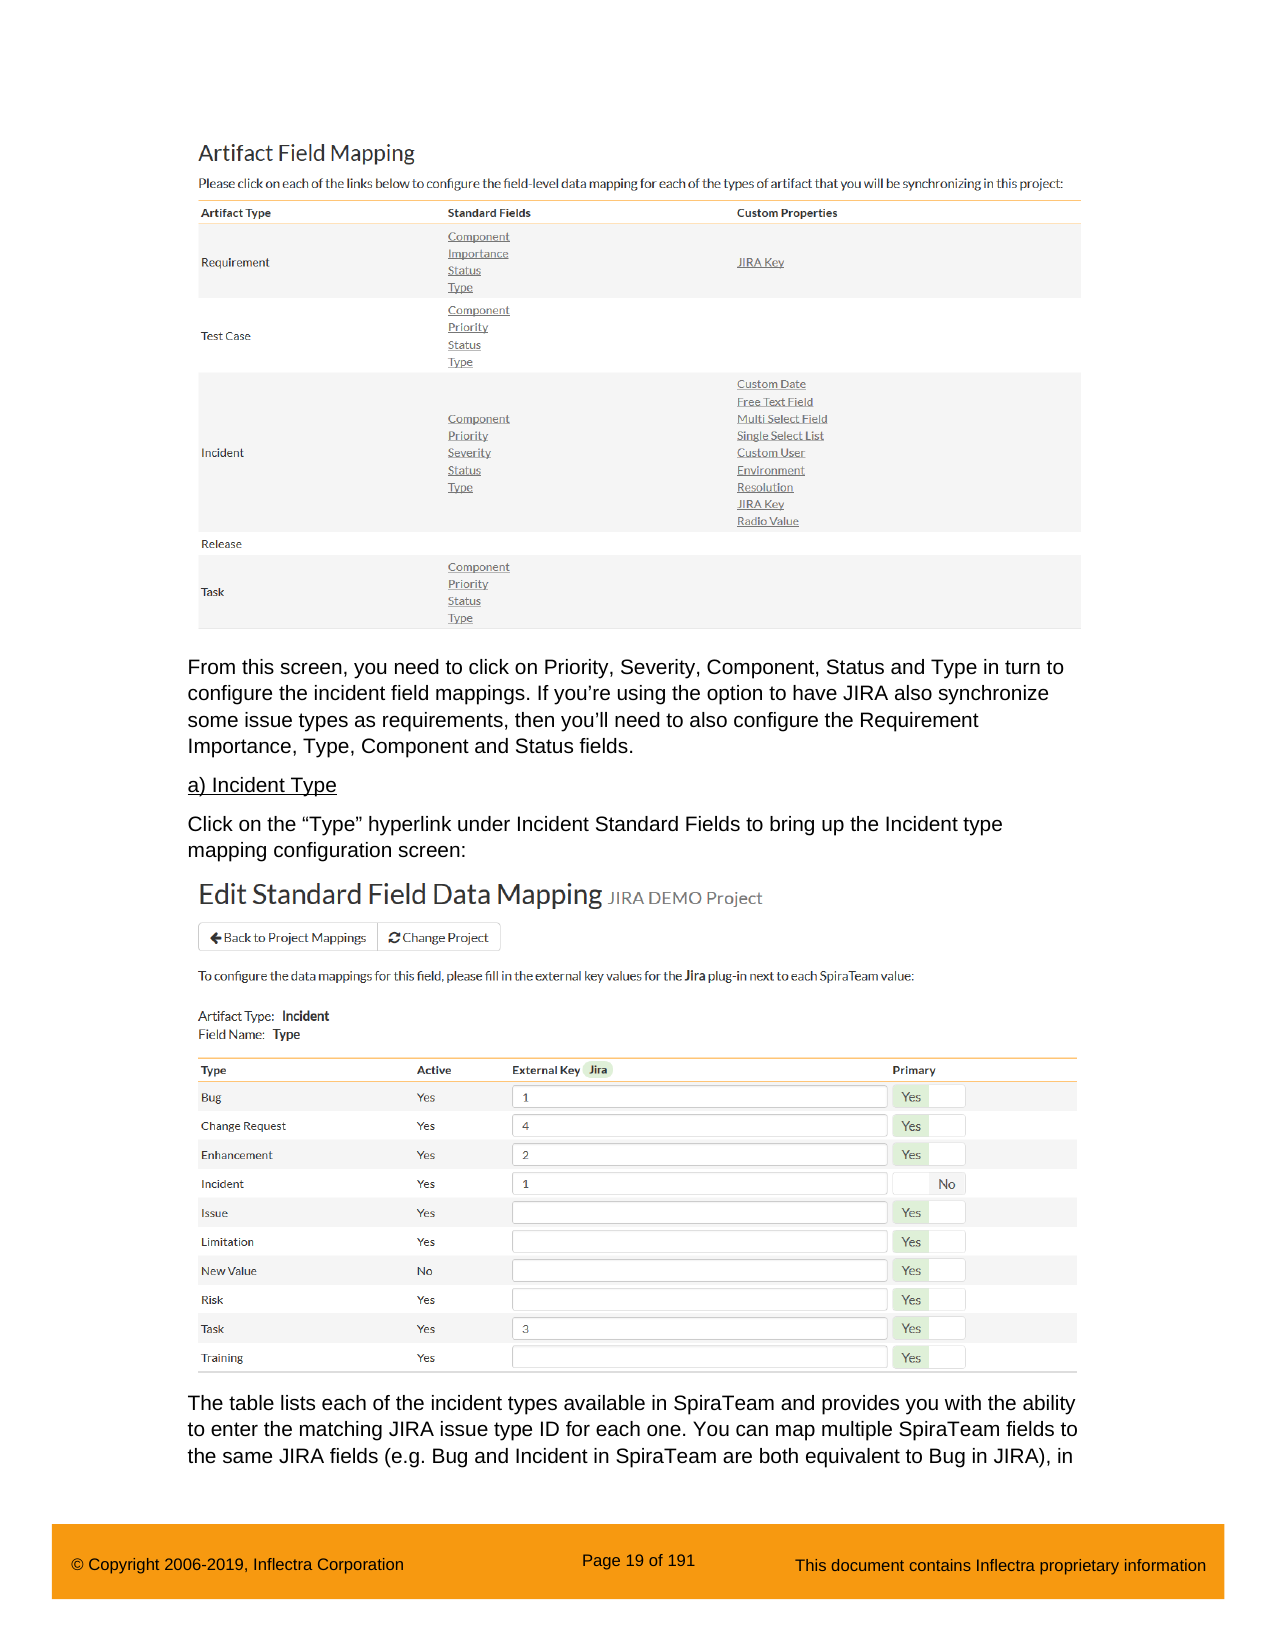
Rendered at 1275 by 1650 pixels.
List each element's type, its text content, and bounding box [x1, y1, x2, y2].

picture [187, 135, 1088, 640]
text From this screen, you need to click on Priority, Severity, Component, Status and Type in turn to configure the incident field mappings. If you’re using the option to have JIRA also synchronize some issue types as requirements, then you’ll need to also configure the Requirement Importance, Type, Component and Status fields. [187, 655, 1087, 758]
text Click on the “Type” hyperlink under Incident Standard Fields to bring up the Incident type mapping configuration screen: [187, 811, 1087, 862]
picture [187, 876, 1088, 1376]
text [187, 1391, 1087, 1468]
text a) Incident Type [187, 773, 1087, 797]
